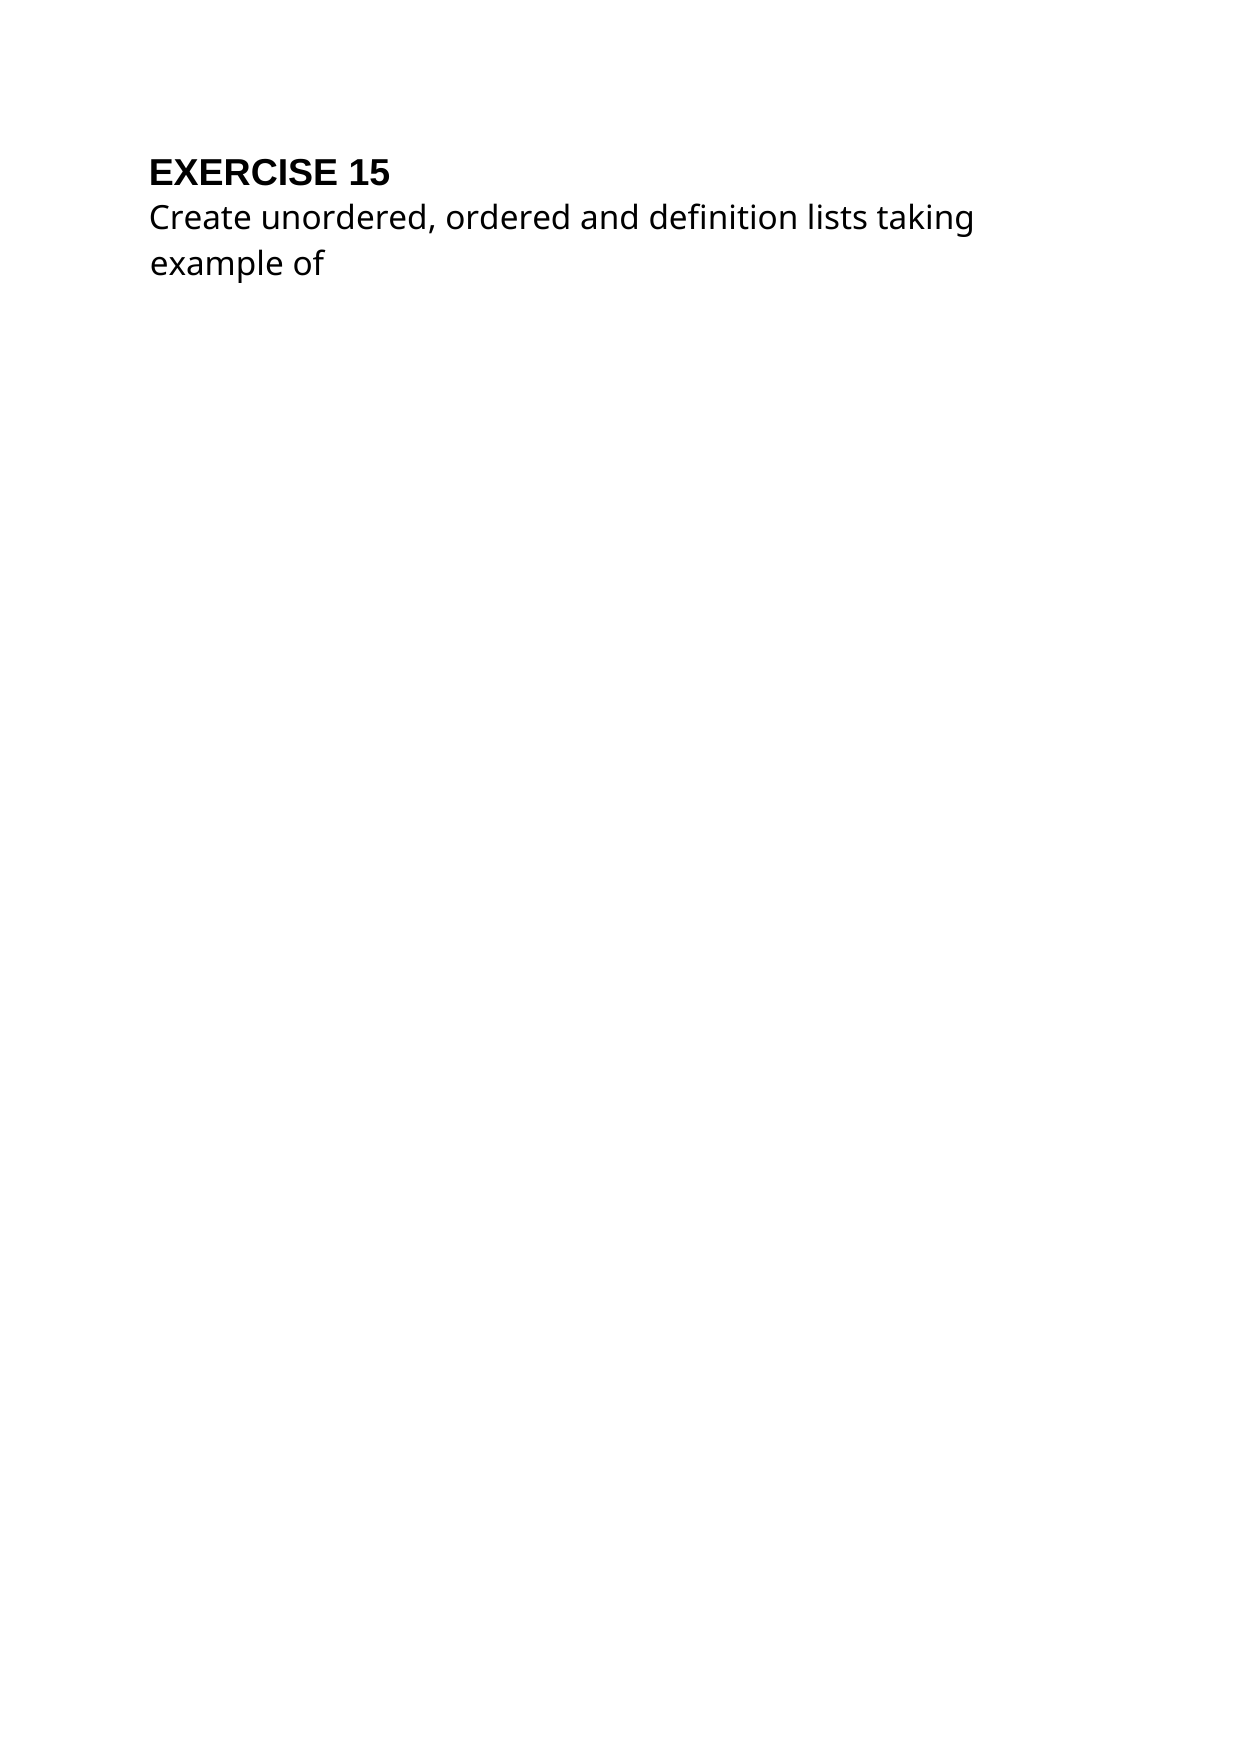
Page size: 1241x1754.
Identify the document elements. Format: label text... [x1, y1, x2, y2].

text Create unordered, ordered and definition lists taking example of [148, 194, 1102, 286]
subtitle EXERCISE 15 [148, 150, 1102, 193]
